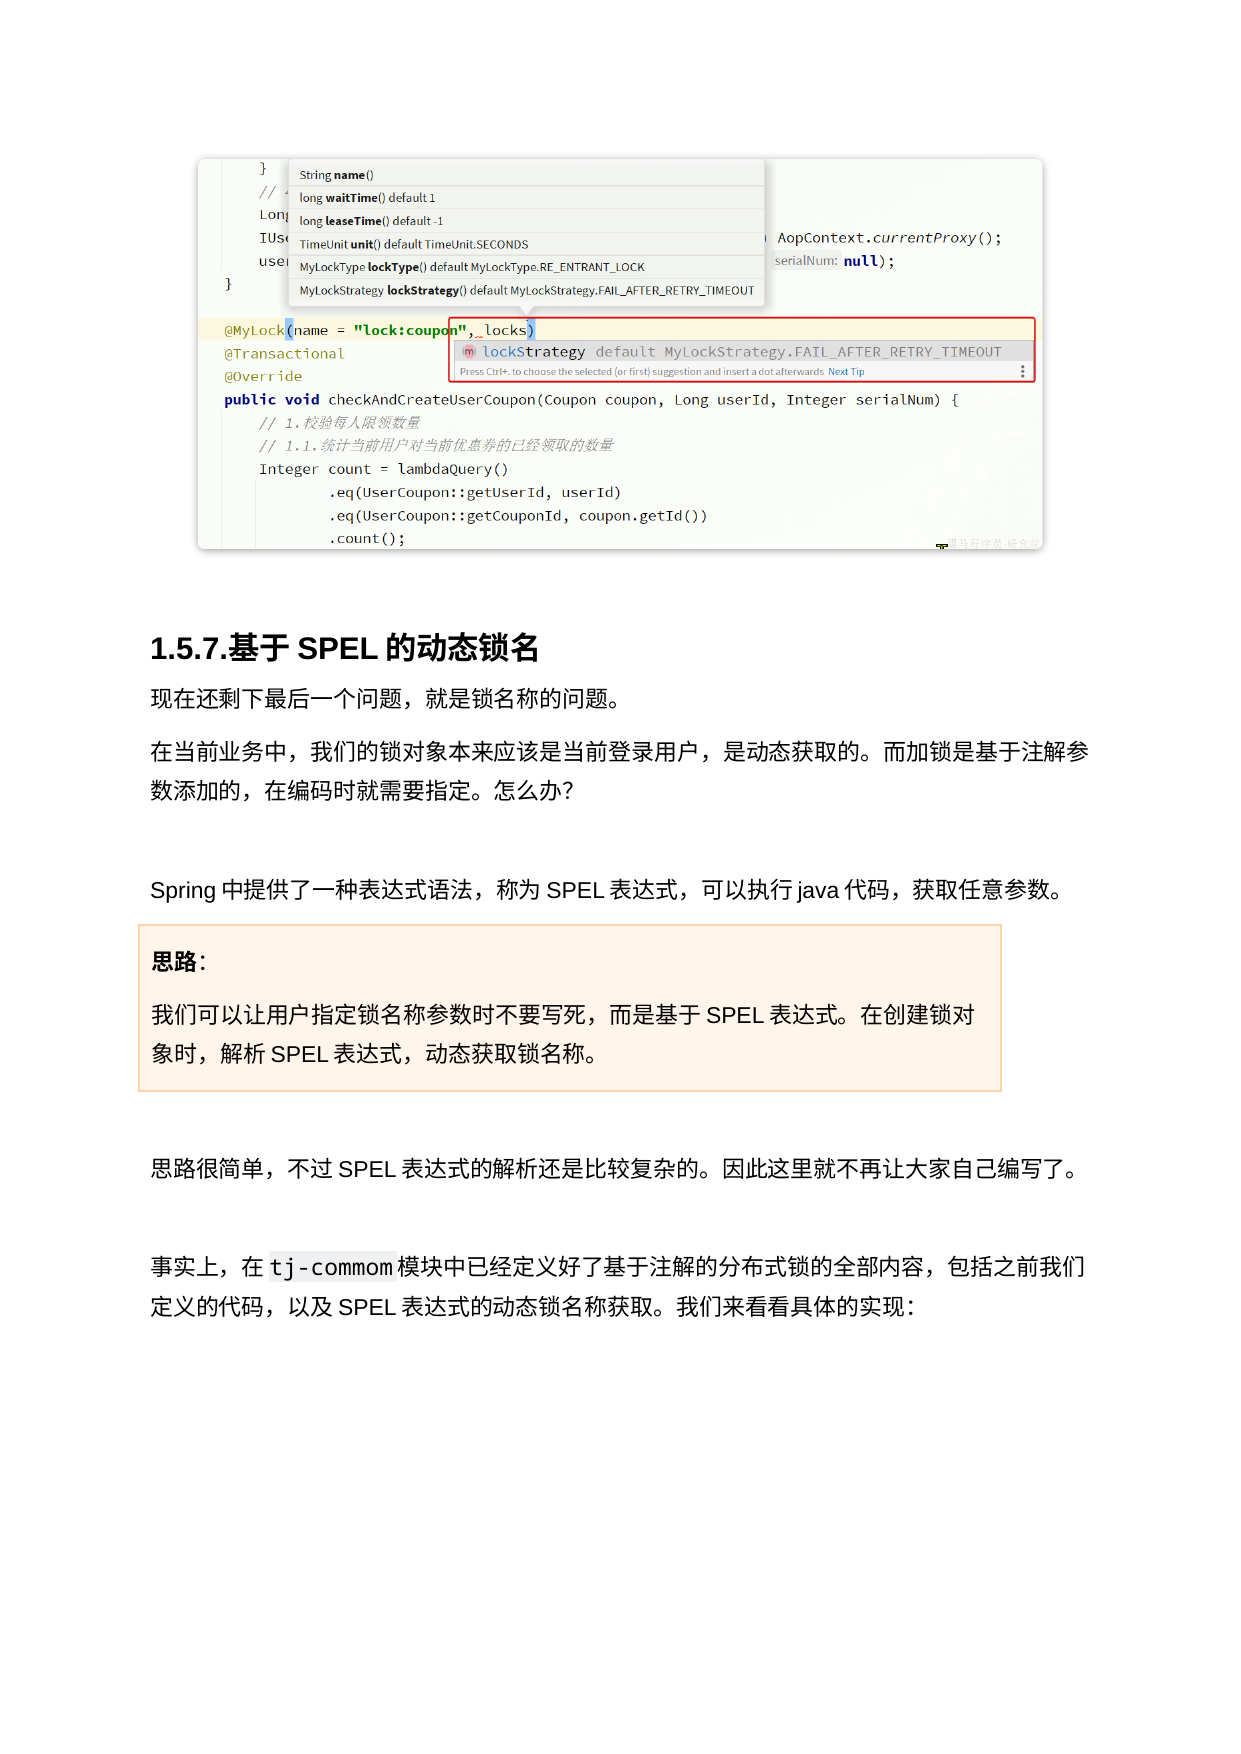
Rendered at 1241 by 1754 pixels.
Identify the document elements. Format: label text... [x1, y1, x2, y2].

text 事实上，在tj-commom模块中已经定义好了基于注解的分布式锁的全部内容，包括之前我们定义的代码，以及SPEL表达式的动态锁名称获取。我们来看看具体的实现： [150, 1249, 1090, 1322]
text 现在还剩下最后一个问题，就是锁名称的问题。 [150, 681, 1090, 714]
table_header 思路： 我们可以让用户指定锁名称参数时不要写死，而是基于SPEL表达式。在创建锁对象时，解析SPEL表达式，动态获取锁名称。 [140, 926, 1000, 1090]
picture [188, 150, 1052, 560]
text 思路很简单，不过SPEL表达式的解析还是比较复杂的。因此这里就不再让大家自己编写了。 [150, 1150, 1090, 1184]
text Spring中提供了一种表达式语法，称为SPEL表达式，可以执行java代码，获取任意参数。 [150, 872, 1090, 905]
text 在当前业务中，我们的锁对象本来应该是当前登录用户，是动态获取的。而加锁是基于注解参数添加的，在编码时就需要指定。怎么办？ [150, 733, 1090, 806]
